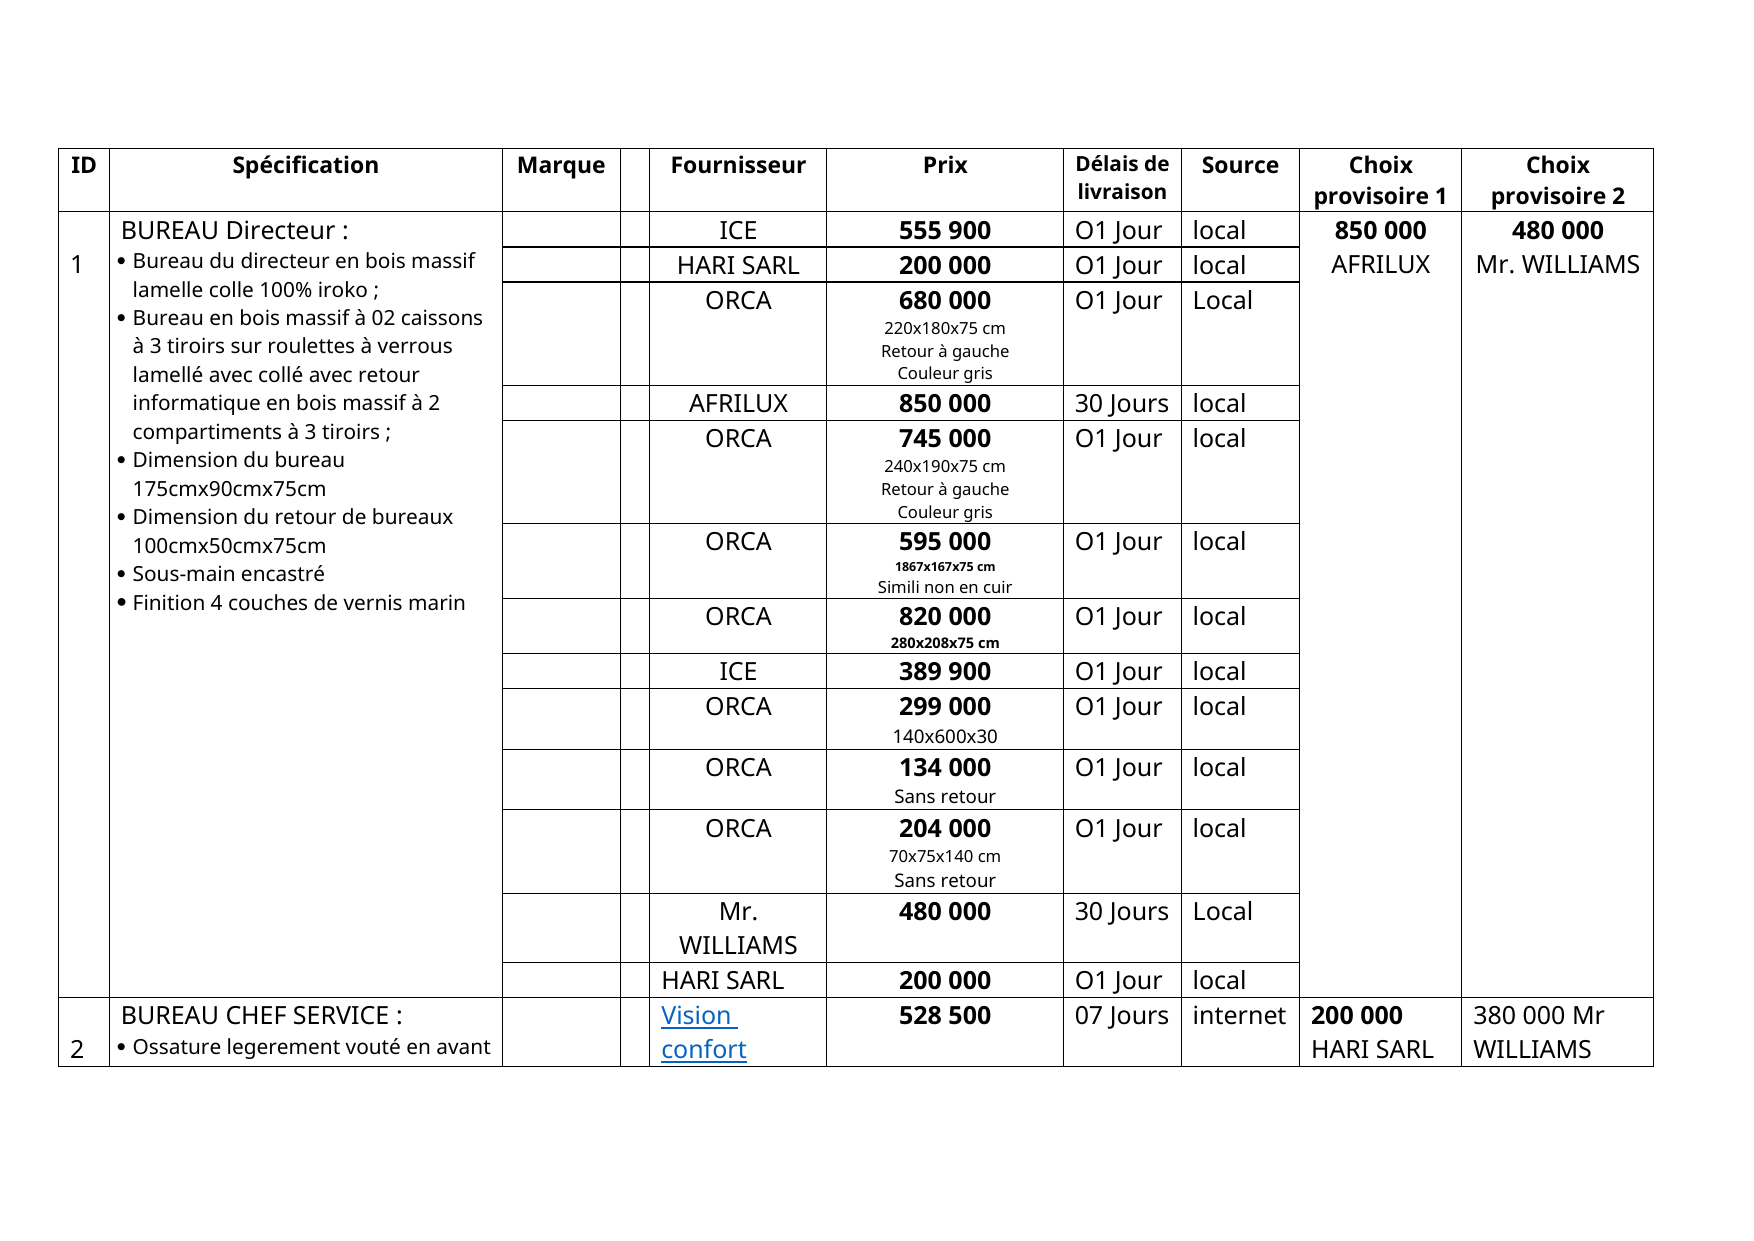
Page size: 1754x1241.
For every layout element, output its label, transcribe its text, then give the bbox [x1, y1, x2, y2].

table_cell 200 000 HARI SARL [1300, 998, 1461, 1066]
table_cell O1 Jour [1064, 599, 1181, 653]
table_cell 480 000 [827, 894, 1063, 962]
table_cell local [1182, 689, 1299, 749]
table_header ID [59, 149, 109, 211]
table_cell 820 000 280x208x75 cm [827, 599, 1063, 653]
table_cell [621, 810, 649, 893]
table_cell 204 000 70x75x140 cm Sans retour [827, 810, 1063, 893]
table_cell [503, 963, 620, 997]
table_cell Mr. WILLIAMS [650, 894, 826, 962]
table_cell AFRILUX [650, 386, 826, 420]
table_cell O1 Jour [1064, 212, 1181, 246]
table_cell [503, 599, 620, 653]
table_cell 200 000 [827, 963, 1063, 997]
table_cell [621, 212, 649, 246]
table_cell local [1182, 386, 1299, 420]
table_cell 07 Jours [1064, 998, 1181, 1066]
table_cell 680 000 220x180x75 cm Retour à gauche Couleur gris [827, 283, 1063, 385]
table_cell [503, 212, 620, 246]
table_cell internet [1182, 998, 1299, 1066]
table_cell ORCA [650, 750, 826, 809]
table_cell local [1182, 750, 1299, 809]
table_cell [503, 283, 620, 385]
table_cell O1 Jour [1064, 524, 1181, 598]
table_cell O1 Jour [1064, 963, 1181, 997]
table_header Fournisseur [650, 149, 826, 211]
table_cell 528 500 [827, 998, 1063, 1066]
table_cell [503, 248, 620, 281]
table_cell 850 000 [827, 386, 1063, 420]
table_header Choix provisoire 2 [1462, 149, 1653, 211]
table_cell ORCA [650, 283, 826, 385]
table_header Prix [827, 149, 1063, 211]
table_cell local [1182, 599, 1299, 653]
table_cell 555 900 [827, 212, 1063, 246]
table_cell ORCA [650, 524, 826, 598]
table_header Délais de livraison [1064, 149, 1181, 211]
table_cell O1 Jour [1064, 421, 1181, 523]
table_cell 200 000 [827, 248, 1063, 281]
table_header [621, 149, 649, 211]
table_cell local [1182, 810, 1299, 893]
table_cell 389 900 [827, 654, 1063, 688]
table_cell [621, 599, 649, 653]
table_cell [503, 894, 620, 962]
table_cell O1 Jour [1064, 248, 1181, 281]
table_cell 30 Jours [1064, 894, 1181, 962]
table_cell local [1182, 248, 1299, 281]
table_cell O1 Jour [1064, 810, 1181, 893]
table_cell 745 000 240x190x75 cm Retour à gauche Couleur gris [827, 421, 1063, 523]
table_cell [503, 750, 620, 809]
table_cell 134 000 Sans retour [827, 750, 1063, 809]
table_cell ORCA [650, 421, 826, 523]
table_cell [621, 421, 649, 523]
table_cell O1 Jour [1064, 750, 1181, 809]
table_cell HARI SARL [650, 248, 826, 281]
table_cell ICE [650, 212, 826, 246]
table_cell O1 Jour [1064, 283, 1181, 385]
table_cell 2 [59, 998, 109, 1066]
table_cell ICE [650, 654, 826, 688]
table_cell [621, 248, 649, 281]
table_cell O1 Jour [1064, 654, 1181, 688]
table_cell BUREAU Directeur : Bureau du directeur en bois massif lamelle colle 100% iroko ; Bureau en bois massif à 02 caissons à 3 tiroirs sur roulettes à verrous lamellé avec collé avec retour informatique en bois massif à 2 compartiments à 3 tiroirs ; Dimension du bureau 175cmx90cmx75cm Dimension du retour de bureaux 100cmx50cmx75cm Sous-main encastré Finition 4 couches de vernis marin [110, 212, 502, 997]
table_cell ORCA [650, 689, 826, 749]
table_cell [503, 654, 620, 688]
table_cell [621, 963, 649, 997]
table_cell local [1182, 212, 1299, 246]
table_cell [621, 689, 649, 749]
table_header Marque [503, 149, 620, 211]
table_cell 595 000 1867x167x75 cm Simili non en cuir [827, 524, 1063, 598]
table_cell ORCA [650, 599, 826, 653]
table_header Spécification [110, 149, 502, 211]
table_cell Local [1182, 894, 1299, 962]
table_header Choix provisoire 1 [1300, 149, 1461, 211]
table_cell ORCA [650, 810, 826, 893]
table_cell local [1182, 421, 1299, 523]
table_cell 480 000 Mr. WILLIAMS [1462, 212, 1653, 997]
table_cell [503, 810, 620, 893]
table_cell Vision confort [650, 998, 826, 1066]
table_cell 299 000 140x600x30 [827, 689, 1063, 749]
table_cell [503, 386, 620, 420]
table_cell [110, 998, 502, 1066]
table_cell 850 000 AFRILUX [1300, 212, 1461, 997]
table_cell [621, 894, 649, 962]
table_cell local [1182, 524, 1299, 598]
table_cell O1 Jour [1064, 689, 1181, 749]
table_cell local [1182, 654, 1299, 688]
table_cell 380 000 Mr WILLIAMS [1462, 998, 1653, 1066]
table_cell 30 Jours [1064, 386, 1181, 420]
table_header Source [1182, 149, 1299, 211]
table_cell 1 [59, 212, 109, 997]
table_cell local [1182, 963, 1299, 997]
table_cell [503, 421, 620, 523]
table_cell [503, 998, 620, 1066]
table_cell [621, 524, 649, 598]
table_cell [621, 654, 649, 688]
table_cell [621, 283, 649, 385]
table_cell [503, 524, 620, 598]
table_cell [621, 750, 649, 809]
table_cell HARI SARL [650, 963, 826, 997]
table_cell Local [1182, 283, 1299, 385]
table_cell [621, 998, 649, 1066]
table_cell [503, 689, 620, 749]
table_cell [621, 386, 649, 420]
